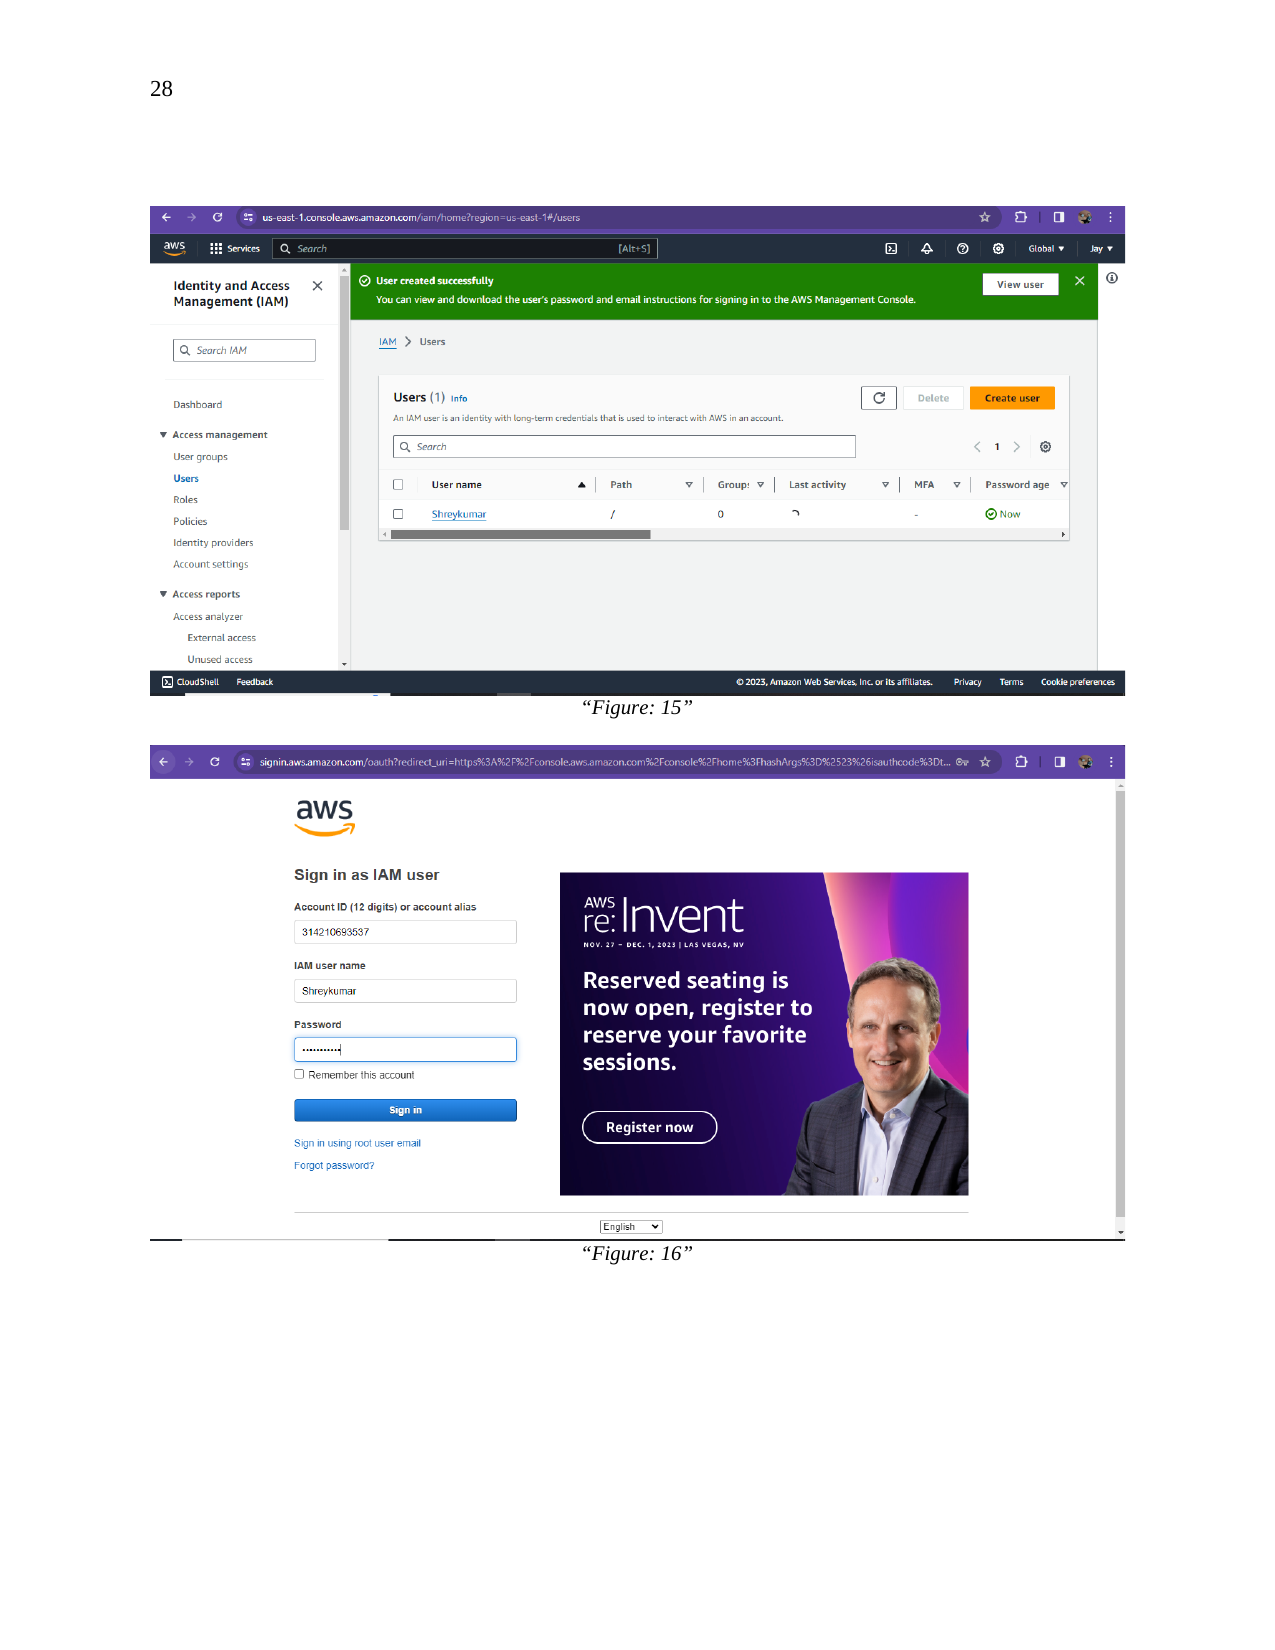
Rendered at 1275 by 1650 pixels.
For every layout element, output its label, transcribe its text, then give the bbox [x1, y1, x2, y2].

text “Figure: 16” [150, 1241, 1125, 1265]
text “Figure: 15” [150, 696, 1125, 719]
picture [150, 745, 1125, 1241]
picture [150, 206, 1125, 696]
